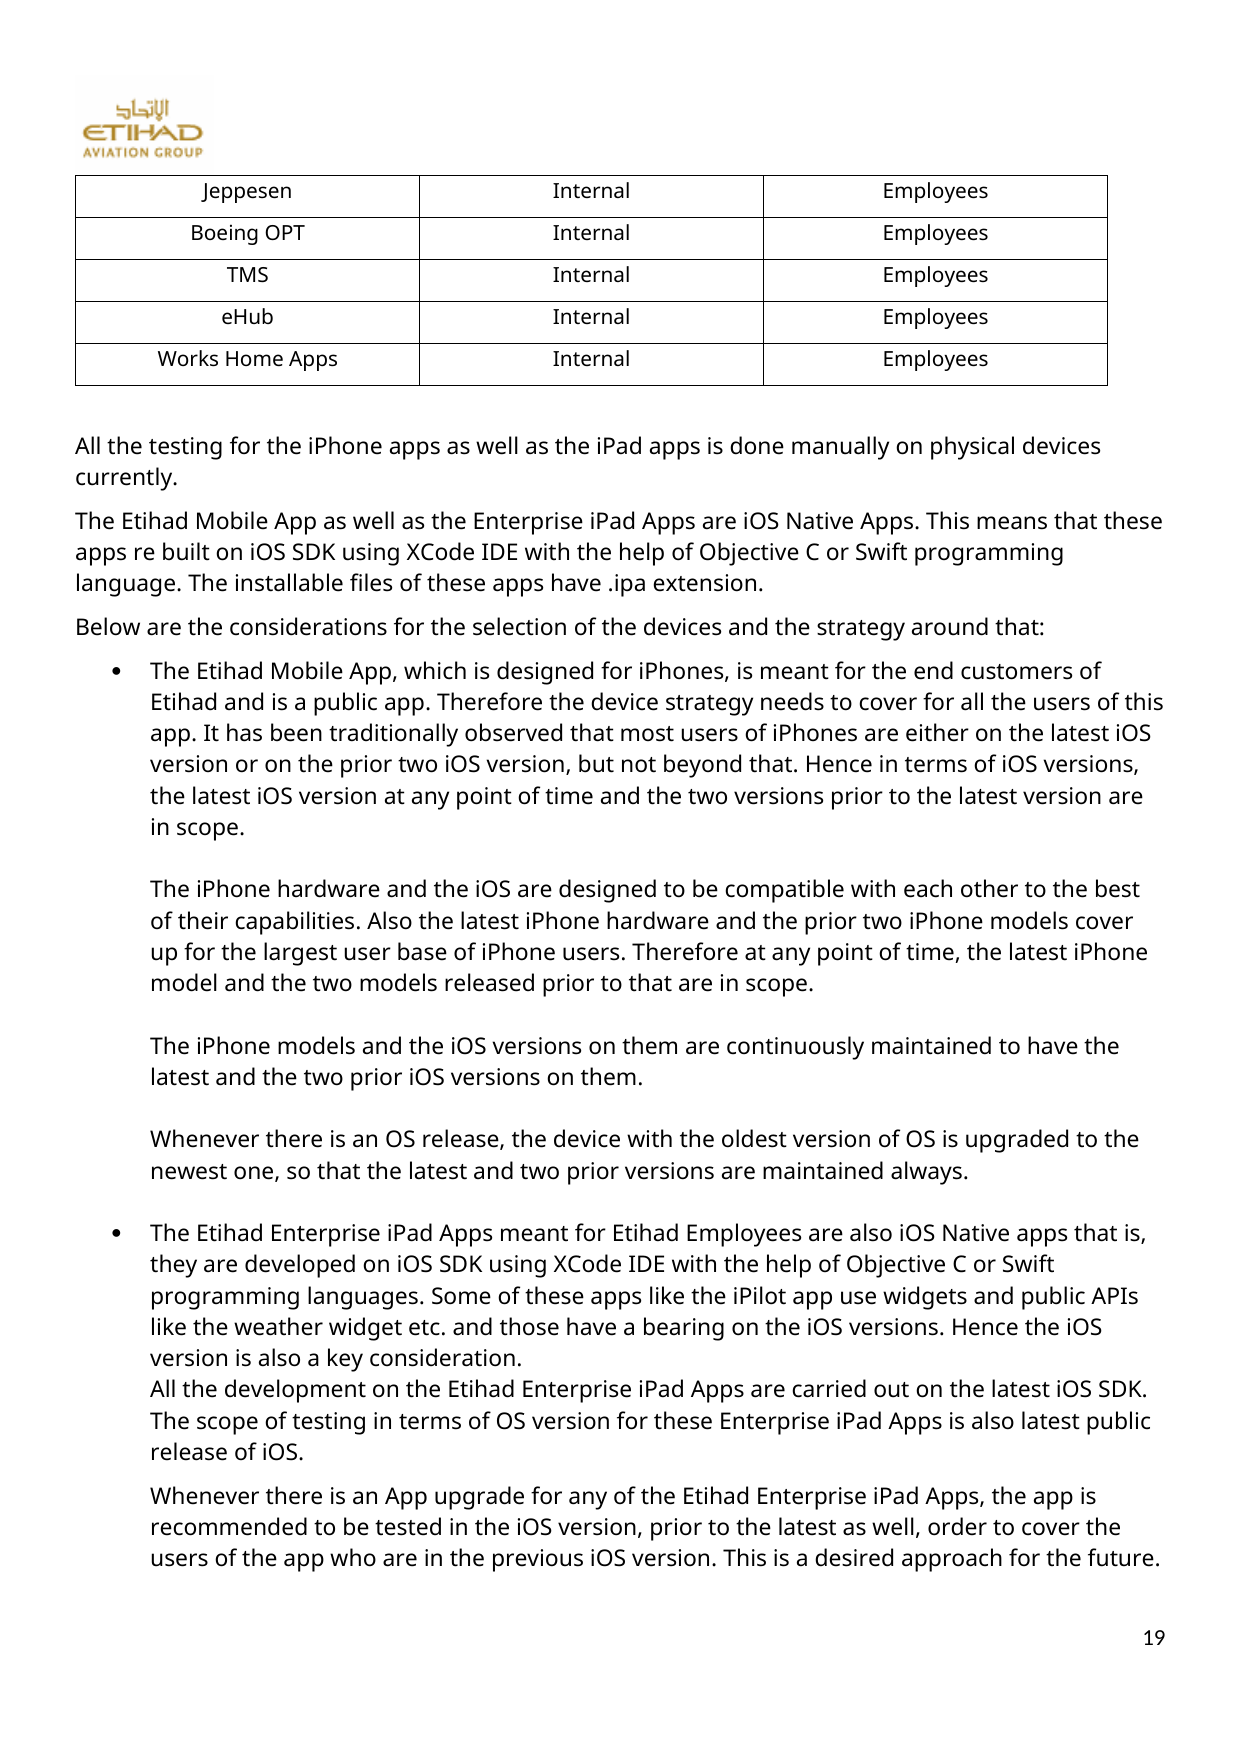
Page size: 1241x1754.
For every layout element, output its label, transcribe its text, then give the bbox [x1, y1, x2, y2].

text Whenever there is an OS release, the device with the oldest version of OS is upgraded to the newest one, so that the latest and two prior versions are maintained always. [150, 1123, 1165, 1186]
text All the testing for the iPhone apps as well as the iPad apps is done manually on physical devices currently. [75, 430, 1165, 492]
table_cell eHub [76, 302, 419, 343]
text Whenever there is an App upgrade for any of the Etihad Enterprise iPad Apps, the app is recommended to be tested in the iOS version, prior to the latest as well, order to cover the users of the app who are in the previous iOS version. This is a desired approach for the future. [150, 1480, 1165, 1573]
text The Etihad Mobile App as well as the Enterprise iPad Apps are iOS Native Apps. This means that these apps re built on iOS SDK using XCode IDE with the help of Objective C or Swift programming language. The installable files of these apps have .ipa extension. [75, 505, 1165, 598]
text Below are the considerations for the selection of the devices and the strategy around that: [75, 611, 1165, 642]
text All the development on the Etihad Enterprise iPad Apps are carried out on the latest iOS SDK. The scope of testing in terms of OS version for these Enterprise iPad Apps is also latest public release of iOS. [150, 1373, 1165, 1467]
table_cell TMS [76, 260, 419, 301]
table_cell Employees [764, 176, 1107, 217]
table_cell Jeppesen [76, 176, 419, 217]
table_cell Employees [764, 302, 1107, 343]
table_cell Employees [764, 218, 1107, 259]
table_cell Internal [420, 344, 763, 385]
list The Etihad Enterprise iPad Apps meant for Etihad Employees are also iOS Native apps that is, they are developed on iOS SDK using XCode IDE with the help of Objective C or Swift programming languages. Some of these apps like the iPilot app use widgets and public APIs like the weather widget etc. and those have a bearing on the iOS versions. Hence the iOS version is also a key consideration. [112, 1217, 1165, 1373]
text The iPhone models and the iOS versions on them are continuously maintained to have the latest and the two prior iOS versions on them. [150, 1030, 1165, 1092]
table_cell Works Home Apps [76, 344, 419, 385]
table_cell Internal [420, 176, 763, 217]
list The Etihad Mobile App, which is designed for iPhones, is meant for the end customers of Etihad and is a public app. Therefore the device strategy needs to cover for all the users of this app. It has been traditionally observed that most users of iPhones are either on the latest iOS version or on the prior two iOS version, but not beyond that. Hence in terms of iOS versions, the latest iOS version at any point of time and the two versions prior to the latest version are in scope. [112, 655, 1165, 842]
table_cell Internal [420, 260, 763, 301]
text The iPhone hardware and the iOS are designed to be compatible with each other to the best of their capabilities. Also the latest iPhone hardware and the prior two iPhone models cover up for the largest user base of iPhone users. Therefore at any point of time, the latest iPhone model and the two models released prior to that are in scope. [150, 873, 1165, 998]
table_cell Boeing OPT [76, 218, 419, 259]
table_cell Internal [420, 302, 763, 343]
picture [75, 75, 214, 175]
table_cell Employees [764, 260, 1107, 301]
table_cell Employees [764, 344, 1107, 385]
table_cell Internal [420, 218, 763, 259]
